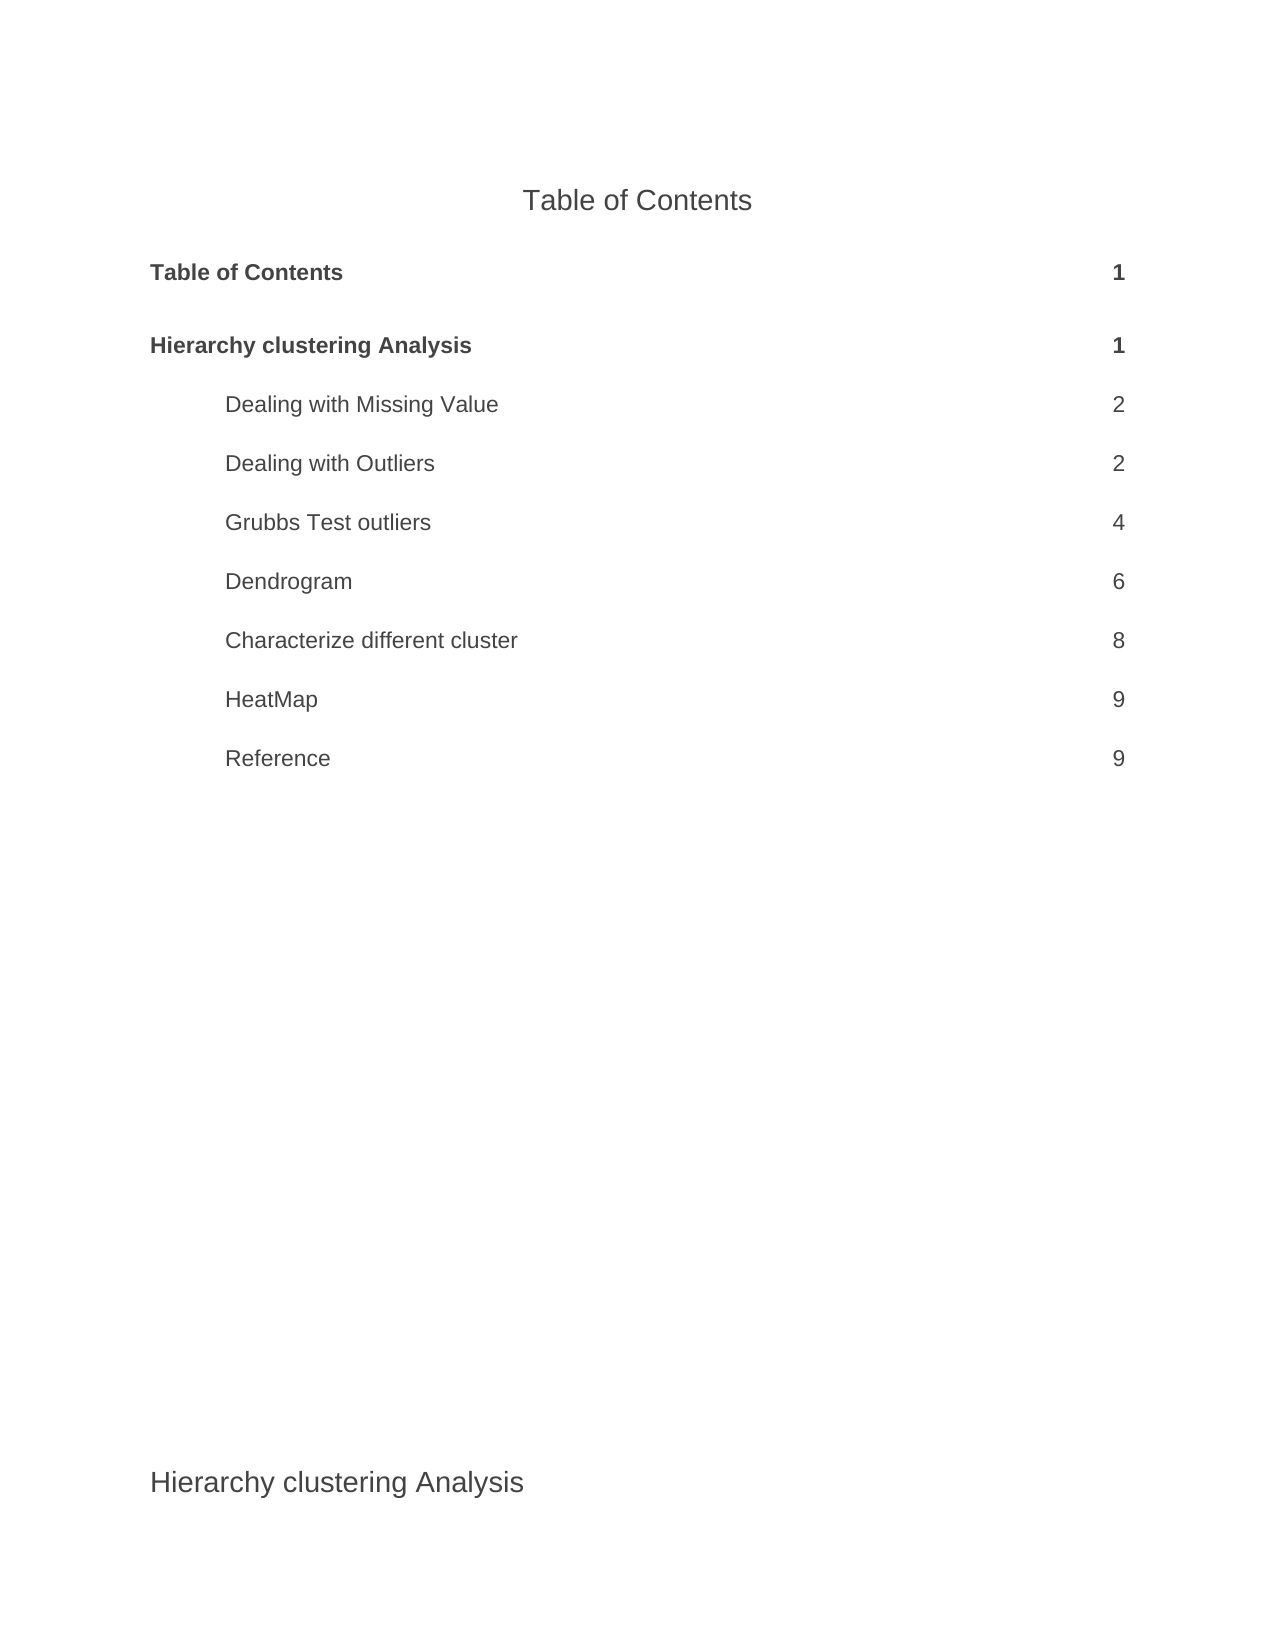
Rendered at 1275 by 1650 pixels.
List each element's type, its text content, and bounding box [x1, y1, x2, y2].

subtitle Table of Contents [150, 183, 1125, 217]
subtitle Hierarchy clustering Analysis [150, 1465, 1125, 1499]
